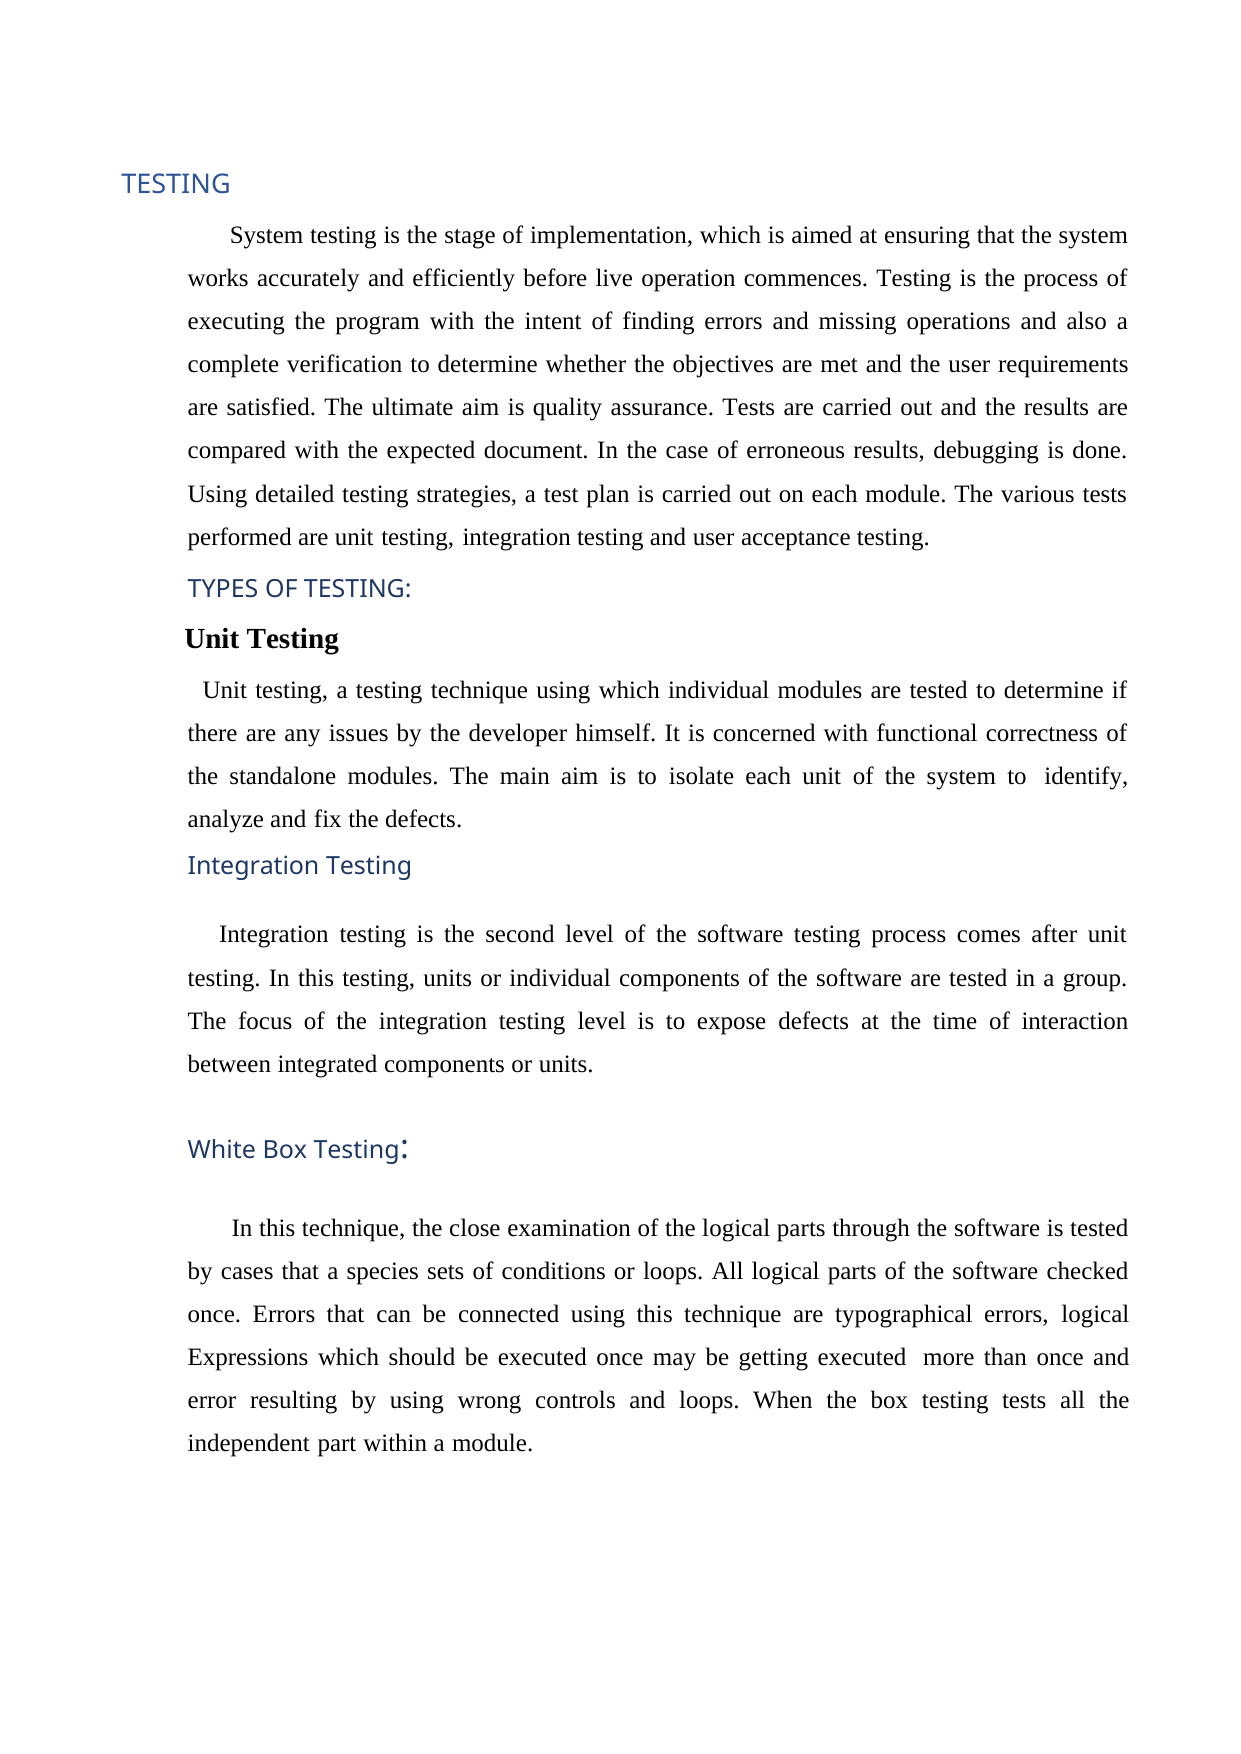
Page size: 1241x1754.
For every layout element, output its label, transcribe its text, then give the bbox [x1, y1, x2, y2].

text Unit Testing [33, 621, 1228, 655]
text In this technique, the close examination of the logical parts through the software is tested by cases that a species sets of conditions or loops. All logical parts of the software checked once. Errors that can be connected using this technique are typographical errors, logical Expressions which should be executed once may be getting executed more than once and error resulting by using wrong controls and loops. When the box testing tests all the independent part within a module. [187, 1213, 1129, 1457]
subtitle TYPES OF TESTING: [143, 571, 1228, 605]
text Integration testing is the second level of the software testing process comes after unit testing. In this testing, units or individual components of the software are tested in a group. The focus of the integration testing level is to expose defects at the time of interaction between integrated components or units. [187, 919, 1129, 1078]
text System testing is the stage of implementation, which is aimed at ensuring that the system works accurately and efficiently before live operation commences. Testing is the process of executing the program with the intent of finding errors and missing operations and also a complete verification to determine whether the objectives are met and the user requirements are satisfied. The ultimate aim is quality assurance. Tests are carried out and the results are compared with the expected document. In the case of erroneous results, debugging is done. Using detailed testing strategies, a test plan is carried out on each module. The various tests performed are unit testing, integration testing and user acceptance testing. [187, 220, 1129, 551]
subtitle TESTING [121, 164, 499, 201]
subtitle White Box Testing: [121, 1123, 1228, 1168]
subtitle Integration Testing [121, 848, 1228, 882]
text Unit testing, a testing technique using which individual modules are tested to determine if there are any issues by the developer himself. It is concerned with functional correctness of the standalone modules. The main aim is to isolate each unit of the system to identify, analyze and fix the defects. [187, 675, 1128, 833]
